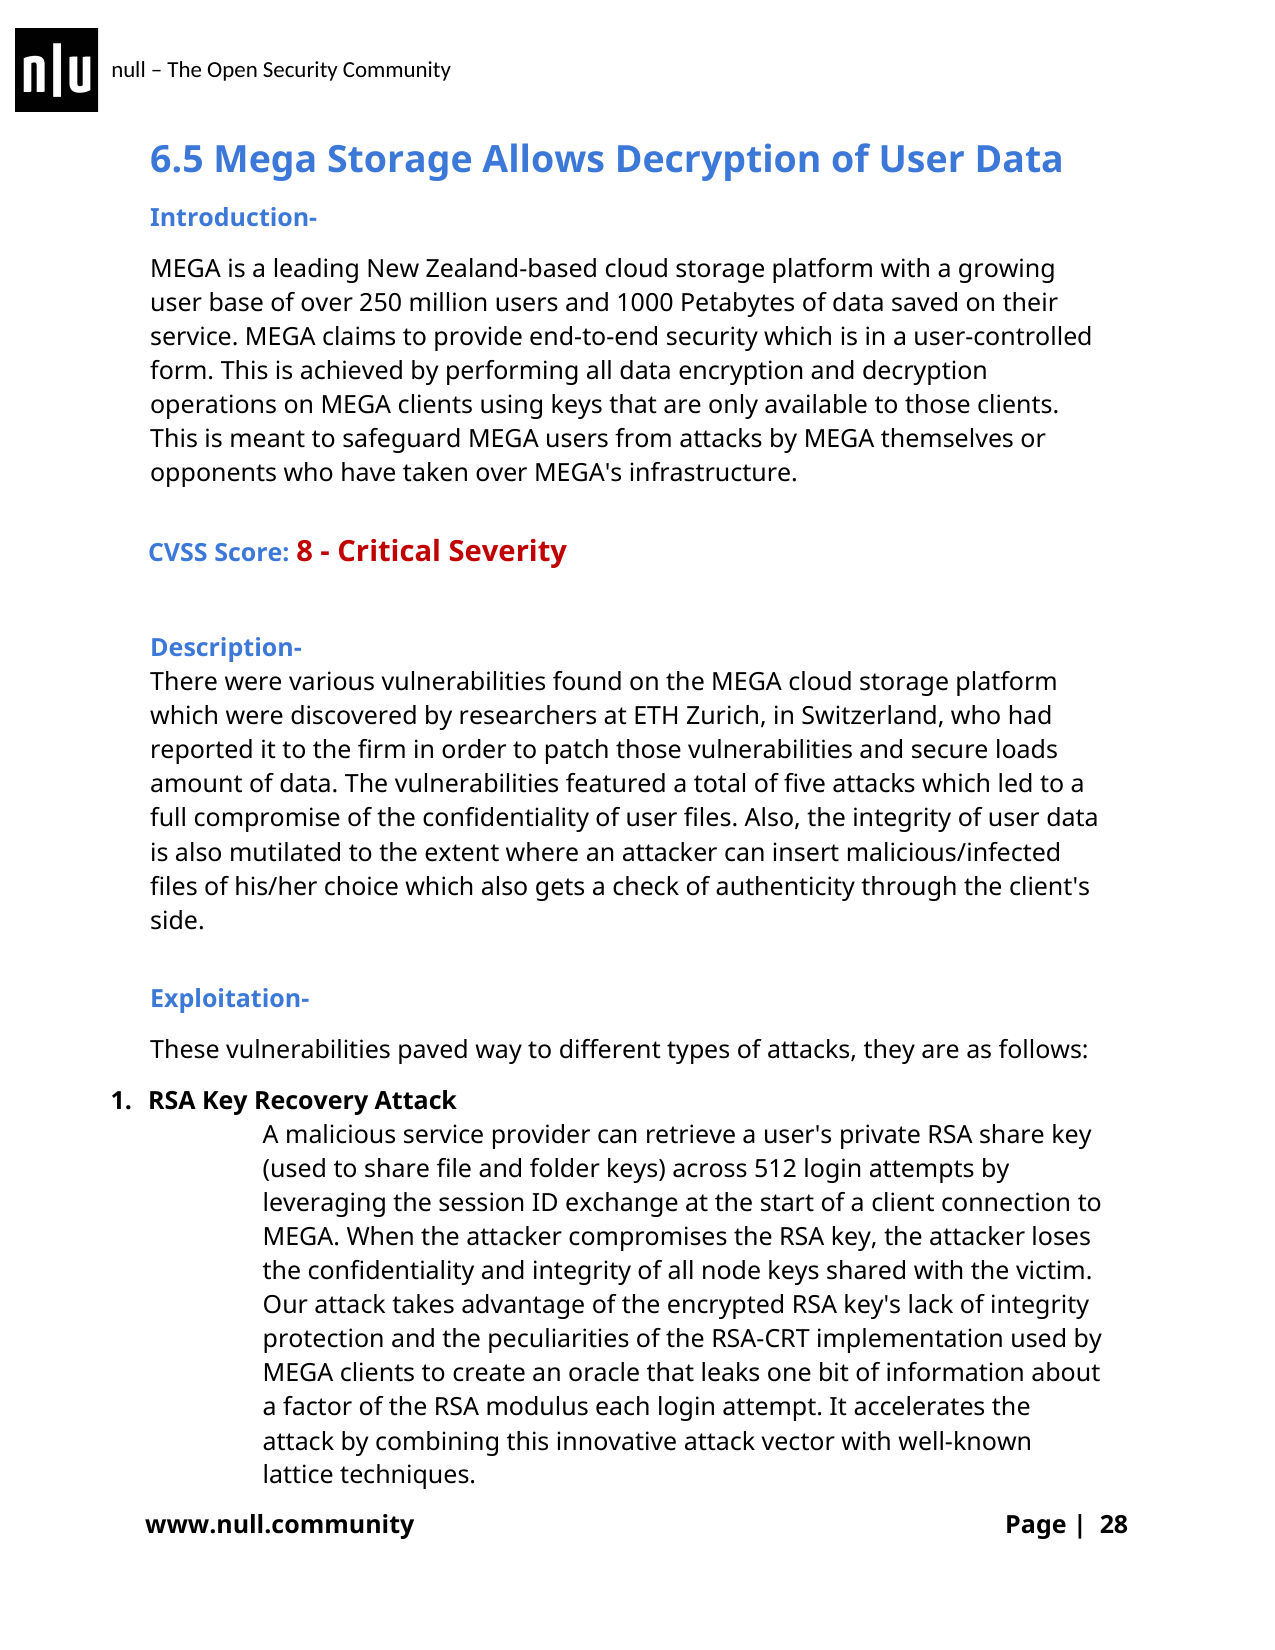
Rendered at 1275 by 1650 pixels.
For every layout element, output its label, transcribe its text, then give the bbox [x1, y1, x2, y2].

picture [15, 28, 99, 112]
subtitle CVSS Score: 8 - Critical Severity [148, 531, 1108, 570]
text Description- There were various vulnerabilities found on the MEGA cloud storage platform which were discovered by researchers at ETH Zurich, in Switzerland, who had reported it to the firm in order to patch those vulnerabilities and secure loads amount of data. The vulnerabilities featured a total of five attacks which led to a full compromise of the confidentiality of user files. Also, the integrity of user data is also mutilated to the extent where an attacker can insert malicious/infected files of his/her choice which also gets a check of authenticity through the client's side. [150, 630, 1108, 964]
text 6.5 Mega Storage Allows Decryption of User Data [150, 132, 1108, 183]
text A malicious service provider can retrieve a user's private RSA share key (used to share file and folder keys) across 512 login attempts by leveraging the session ID exchange at the start of a client connection to MEGA. When the attacker compromises the RSA key, the attacker loses the confidentiality and integrity of all node keys shared with the victim. Our attack takes advantage of the encrypted RSA key's lack of integrity protection and the peculiarities of the RSA-CRT implementation used by MEGA clients to create an oracle that leaks one bit of information about a factor of the RSA modulus each login attempt. It accelerates the attack by combining this innovative attack vector with well-known lattice techniques. [262, 1117, 1108, 1491]
text Introduction- [150, 200, 1108, 234]
text Exploitation- [150, 981, 1108, 1015]
text MEGA is a leading New Zealand-based cloud storage platform with a growing user base of over 250 million users and 1000 Petabytes of data saved on their service. MEGA claims to provide end-to-end security which is in a user-controlled form. This is achieved by performing all data encryption and decryption operations on MEGA clients using keys that are only available to those clients. This is meant to safeguard MEGA users from attacks by MEGA themselves or opponents who have taken over MEGA's infrastructure. [150, 251, 1108, 489]
list RSA Key Recovery Attack [110, 1082, 1108, 1117]
text These vulnerabilities paved way to different types of attacks, they are as follows: [150, 1032, 1108, 1066]
